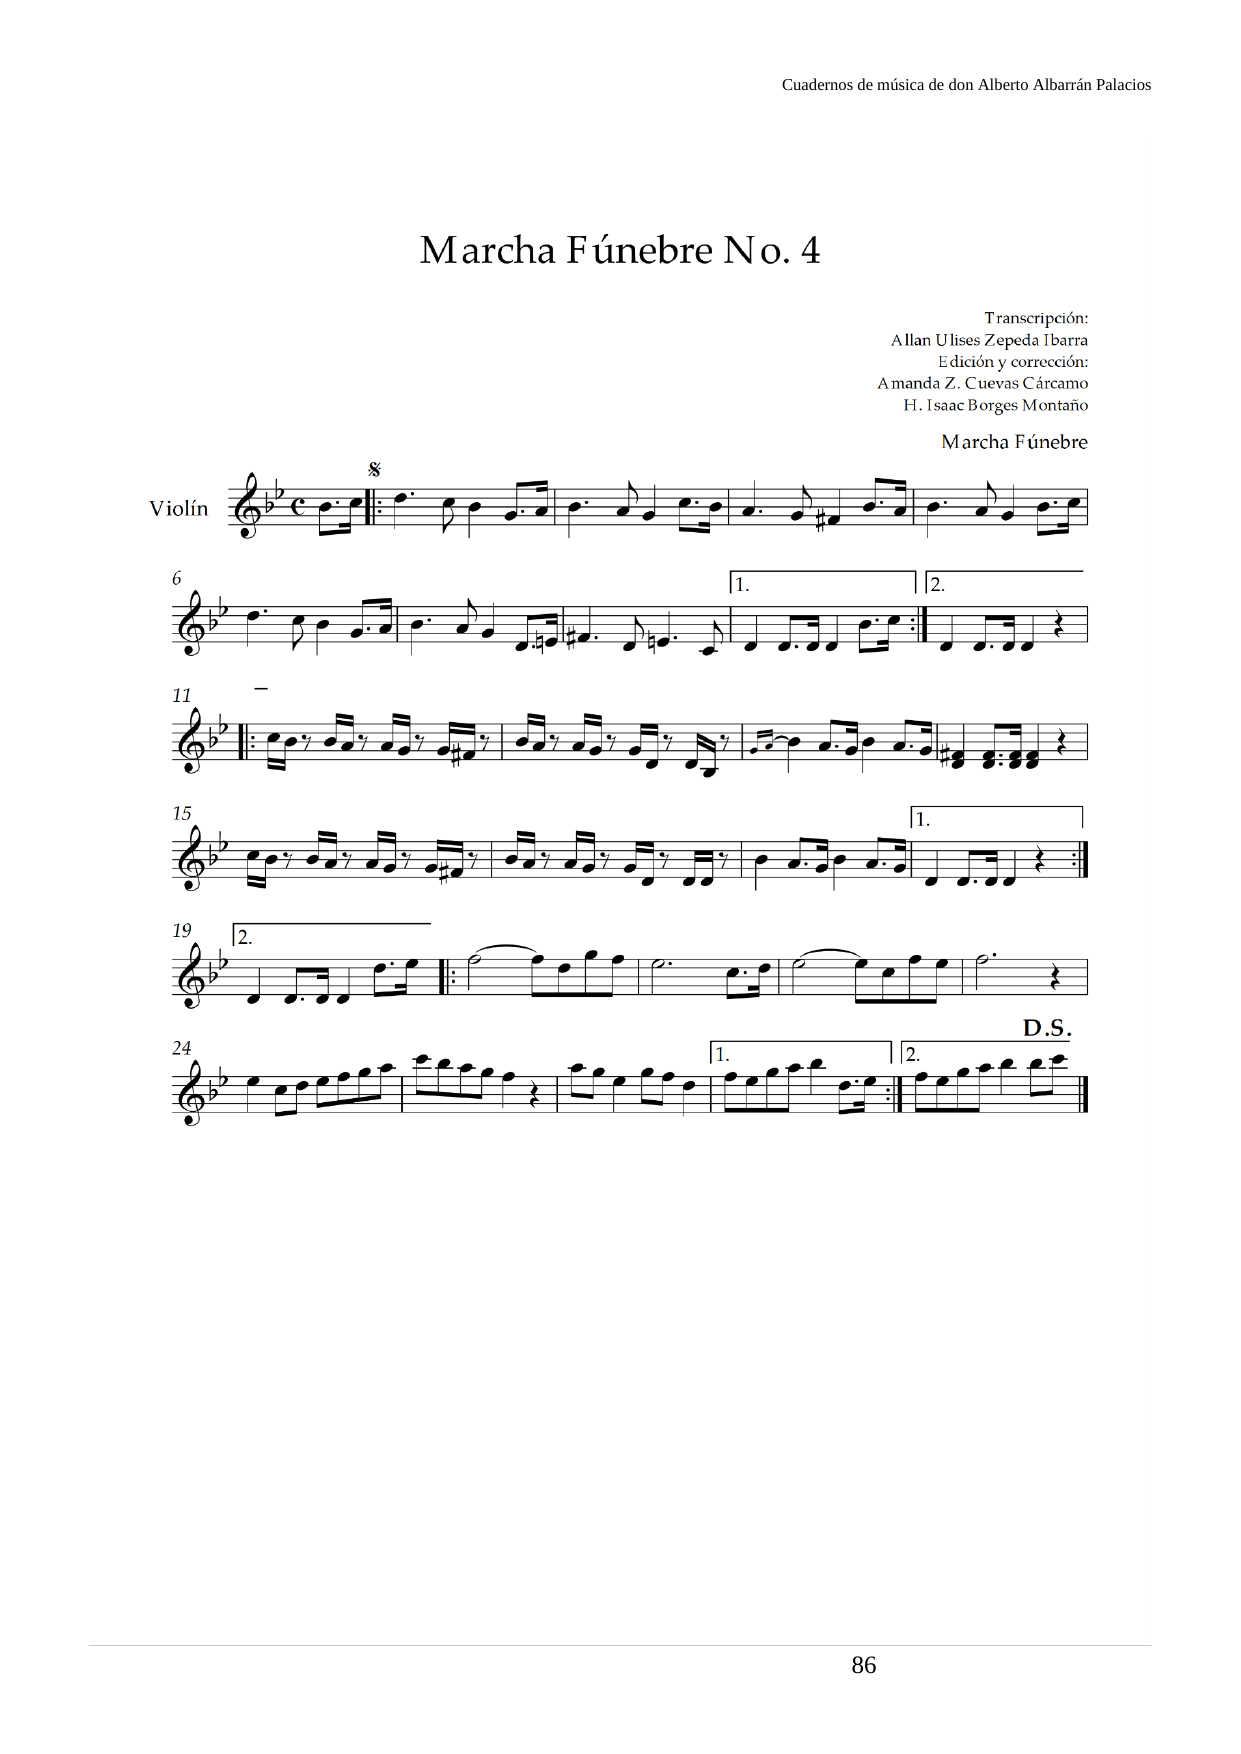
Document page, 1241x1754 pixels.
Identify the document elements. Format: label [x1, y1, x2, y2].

picture [88, 142, 1152, 1646]
